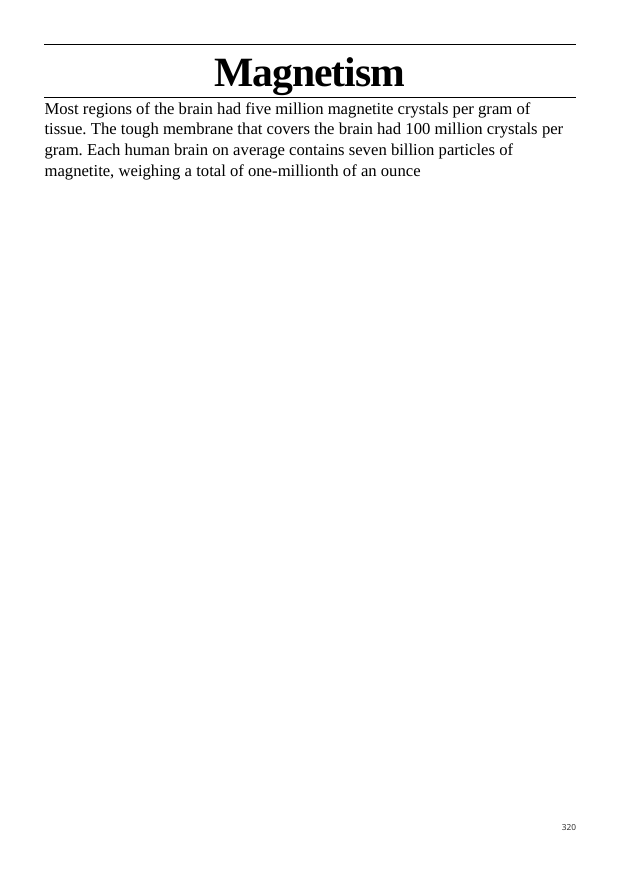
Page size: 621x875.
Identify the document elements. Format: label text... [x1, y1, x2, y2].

subtitle Magnetism [44, 45, 576, 97]
text Most regions of the brain had five million magnetite crystals per gram of tissue. The tough membrane that covers the brain had 100 million crystals per gram. Each human brain on average contains seven billion particles of magnetite, weighing a total of one-millionth of an ounce [44, 98, 576, 179]
